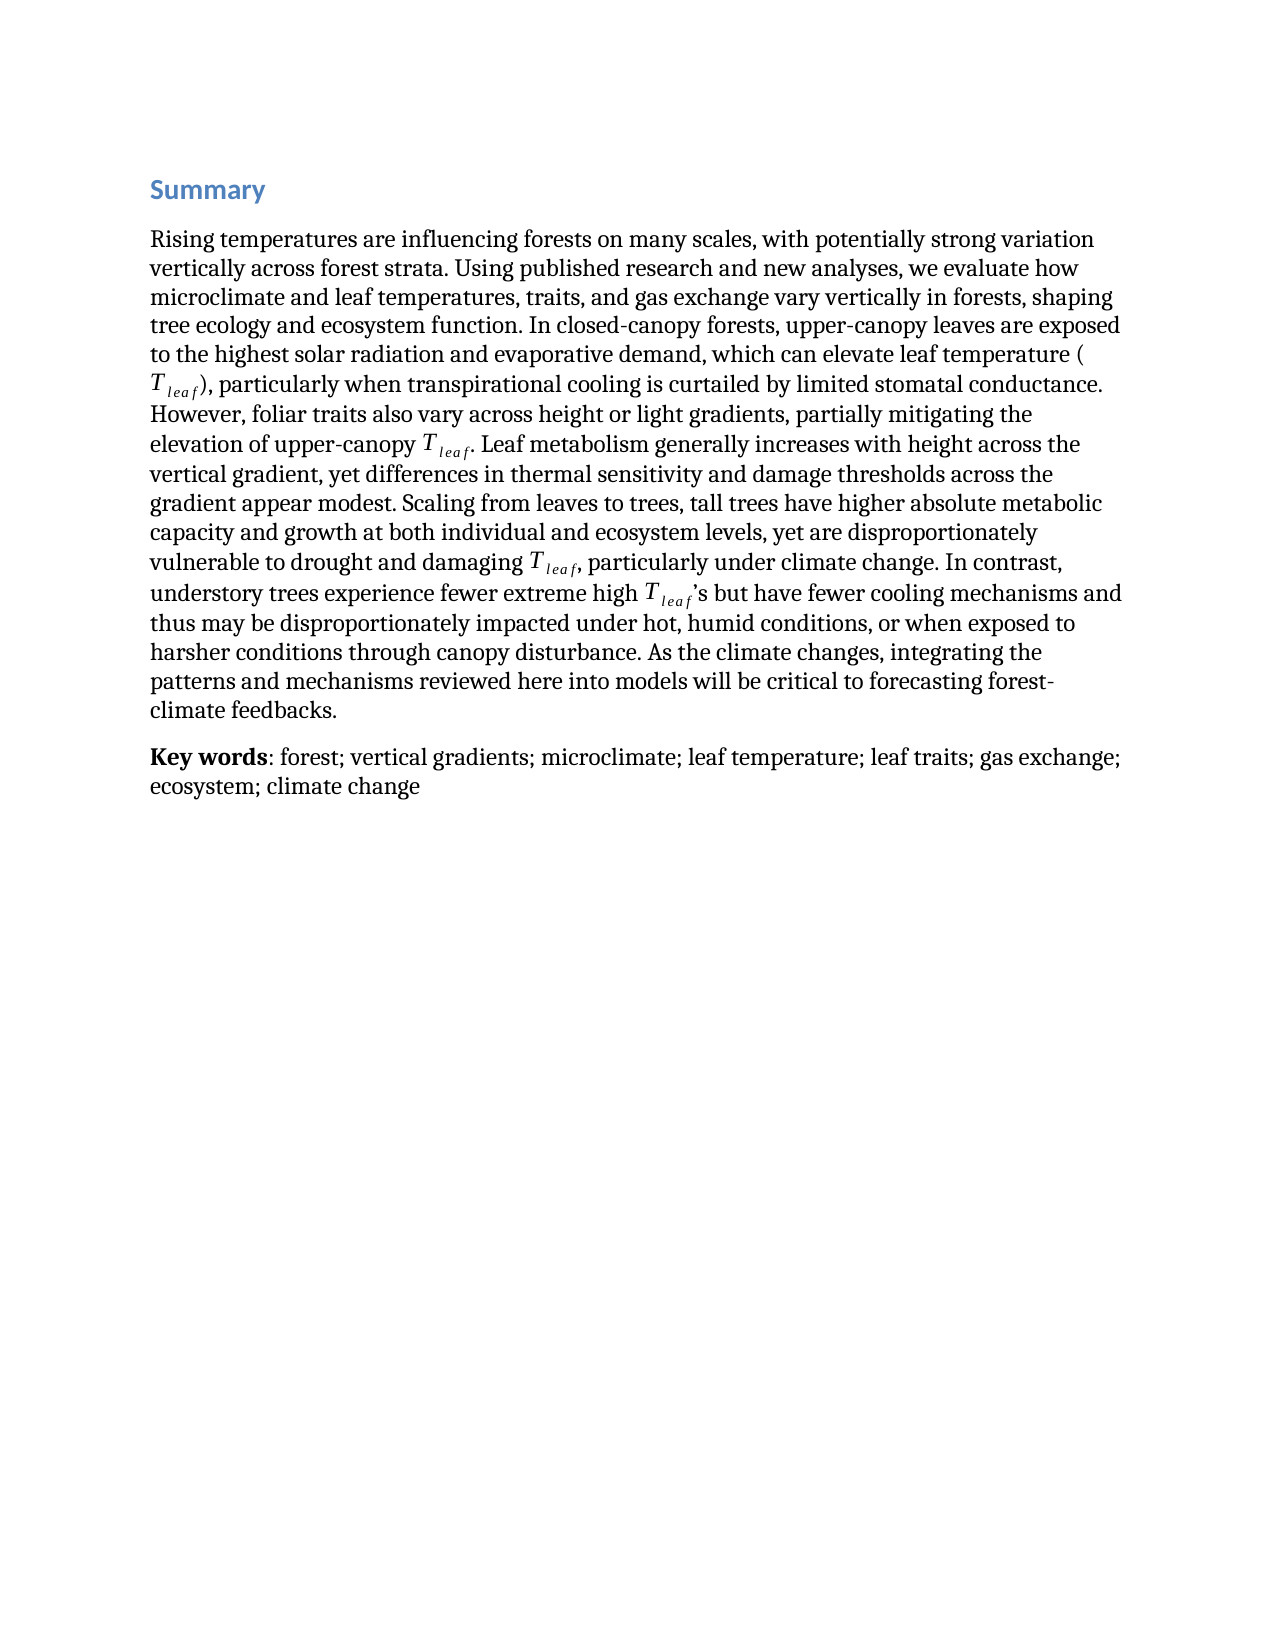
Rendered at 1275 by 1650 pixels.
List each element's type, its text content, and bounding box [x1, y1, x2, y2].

subtitle Summary [150, 171, 1125, 206]
text Rising temperatures are influencing forests on many scales, with potentially strong variation vertically across forest strata. Using published research and new analyses, we evaluate how microclimate and leaf temperatures, traits, and gas exchange vary vertically in forests, shaping tree ecology and ecosystem function. In closed-canopy forests, upper-canopy leaves are exposed to the highest solar radiation and evaporative demand, which can elevate leaf temperature (), particularly when transpirational cooling is curtailed by limited stomatal conductance. However, foliar traits also vary across height or light gradients, partially mitigating the elevation of upper-canopy . Leaf metabolism generally increases with height across the vertical gradient, yet differences in thermal sensitivity and damage thresholds across the gradient appear modest. Scaling from leaves to trees, tall trees have higher absolute metabolic capacity and growth at both individual and ecosystem levels, yet are disproportionately vulnerable to drought and damaging , particularly under climate change. In contrast, understory trees experience fewer extreme high ’s but have fewer cooling mechanisms and thus may be disproportionately impacted under hot, humid conditions, or when exposed to harsher conditions through canopy disturbance. As the climate changes, integrating the patterns and mechanisms reviewed here into models will be critical to forecasting forest-climate feedbacks. [150, 225, 1125, 724]
text Key words: forest; vertical gradients; microclimate; leaf temperature; leaf traits; gas exchange; ecosystem; climate change [150, 743, 1125, 801]
